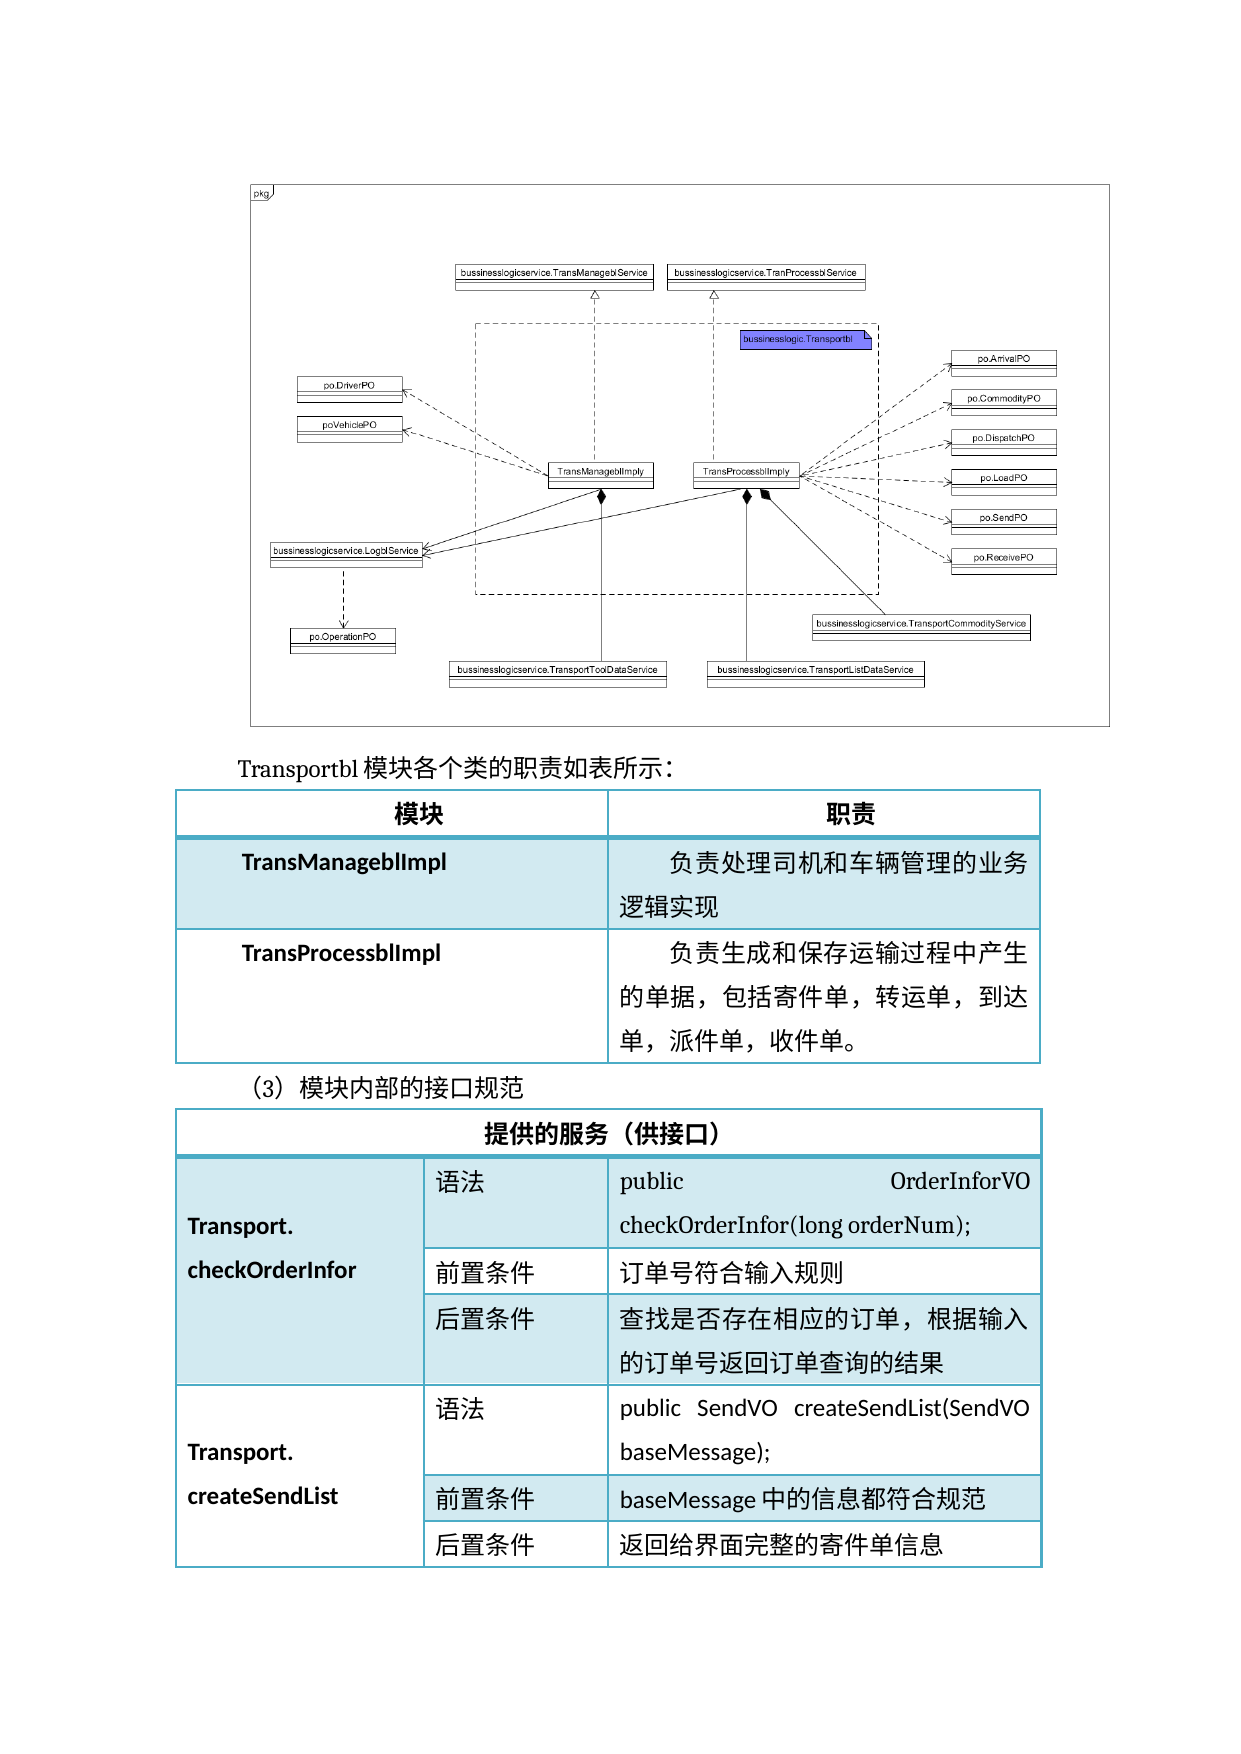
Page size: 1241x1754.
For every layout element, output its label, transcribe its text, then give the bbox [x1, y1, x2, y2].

table_cell 查找是否存在相应的订单，根据输入的订单号返回订单查询的结果 [609, 1295, 1040, 1383]
text （3）模块内部的接口规范 [187, 1064, 1053, 1108]
table_cell 订单号符合输入规则 [609, 1249, 1040, 1293]
table_cell Transport. createSendList [177, 1386, 423, 1566]
table_cell TransManageblImpl [177, 840, 607, 928]
table_cell 语法 [425, 1386, 607, 1474]
table_cell 语法 [425, 1159, 607, 1247]
table_cell 前置条件 [425, 1476, 607, 1520]
picture [237, 172, 1123, 740]
table_cell 负责生成和保存运输过程中产生的单据，包括寄件单，转运单，到达单，派件单，收件单。 [609, 930, 1039, 1062]
table_cell baseMessage中的信息都符合规范 [609, 1476, 1040, 1520]
table_cell 后置条件 [425, 1522, 607, 1566]
table_cell public SendVO createSendList(SendVO baseMessage); [609, 1386, 1040, 1474]
text Transportbl模块各个类的职责如表所示： [187, 745, 1053, 789]
table_cell Transport. checkOrderInfor [177, 1159, 423, 1383]
table_cell TransProcessblImpl [177, 930, 607, 1062]
table_cell 返回给界面完整的寄件单信息 [609, 1522, 1040, 1566]
table_cell 负责处理司机和车辆管理的业务逻辑实现 [609, 840, 1039, 928]
table_header 提供的服务（供接口） [177, 1110, 1040, 1154]
table_header 职责 [609, 791, 1039, 835]
table_cell public OrderInforVO checkOrderInfor(long orderNum); [609, 1159, 1040, 1247]
table_cell 前置条件 [425, 1249, 607, 1293]
table_header 模块 [177, 791, 607, 835]
table_cell 后置条件 [425, 1295, 607, 1383]
